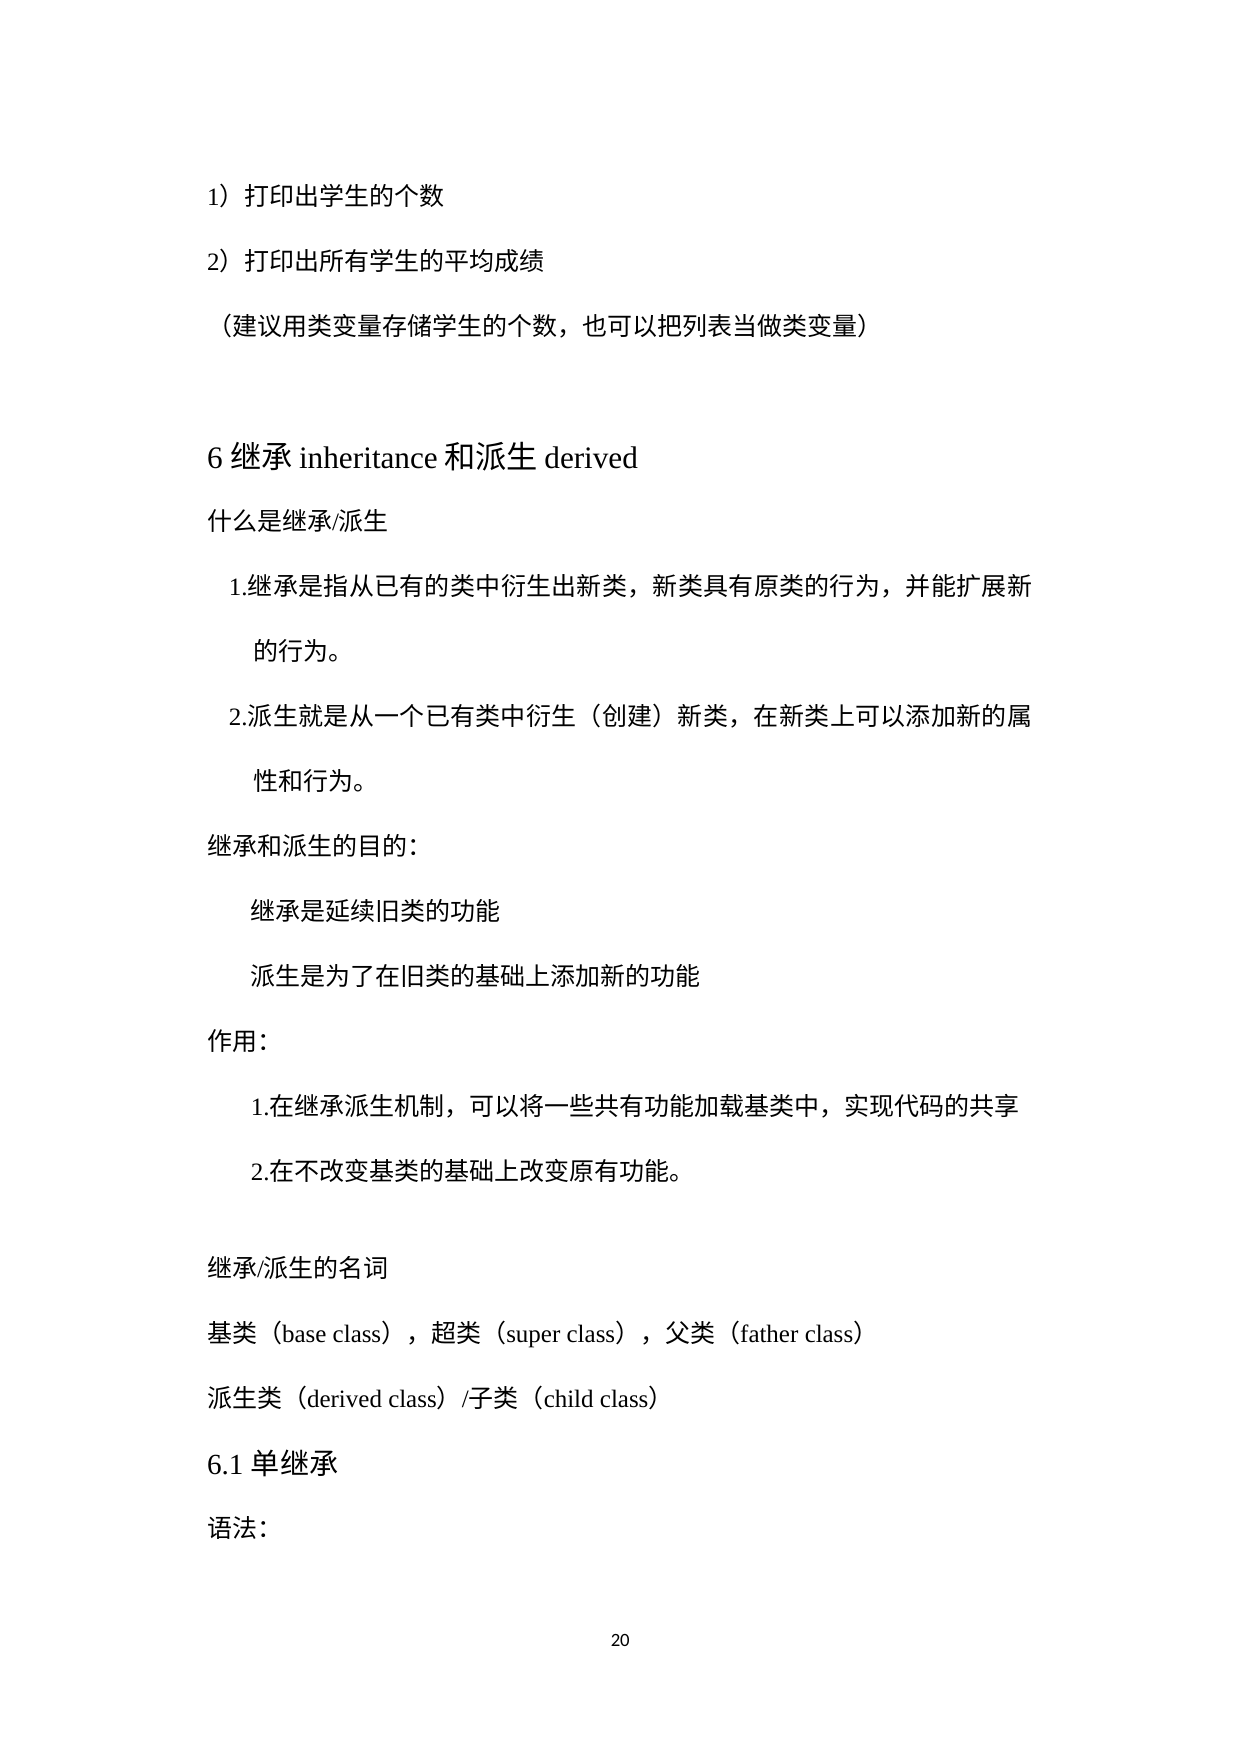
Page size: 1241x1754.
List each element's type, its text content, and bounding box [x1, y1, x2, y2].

text 语法： [207, 1494, 1033, 1559]
text 继承/派生的名词 [207, 1234, 1033, 1299]
text 2）打印出所有学生的平均成绩 [207, 227, 1033, 292]
text 1）打印出学生的个数 [207, 162, 1033, 227]
text 基类（base class），超类（super class），父类（father class） [207, 1299, 1033, 1364]
text 2.派生就是从一个已有类中衍生（创建）新类，在新类上可以添加新的属性和行为。 [229, 682, 1033, 812]
text 继承是延续旧类的功能 [251, 877, 1033, 942]
text 作用： [207, 1007, 1033, 1072]
text 派生类（derived class）/子类（child class） [207, 1364, 1033, 1429]
text 1.继承是指从已有的类中衍生出新类，新类具有原类的行为，并能扩展新的行为。 [229, 552, 1033, 682]
text 2.在不改变基类的基础上改变原有功能。 [229, 1137, 1033, 1202]
text 6.1 单继承 [207, 1429, 1033, 1494]
text 1.在继承派生机制，可以将一些共有功能加载基类中，实现代码的共享 [229, 1072, 1033, 1137]
text 继承和派生的目的： [207, 812, 1033, 877]
text 派生是为了在旧类的基础上添加新的功能 [251, 942, 1033, 1007]
text （建议用类变量存储学生的个数，也可以把列表当做类变量） [207, 292, 1033, 357]
text 6 继承inheritance和派生derived [207, 422, 1033, 487]
text 什么是继承/派生 [207, 487, 1033, 552]
